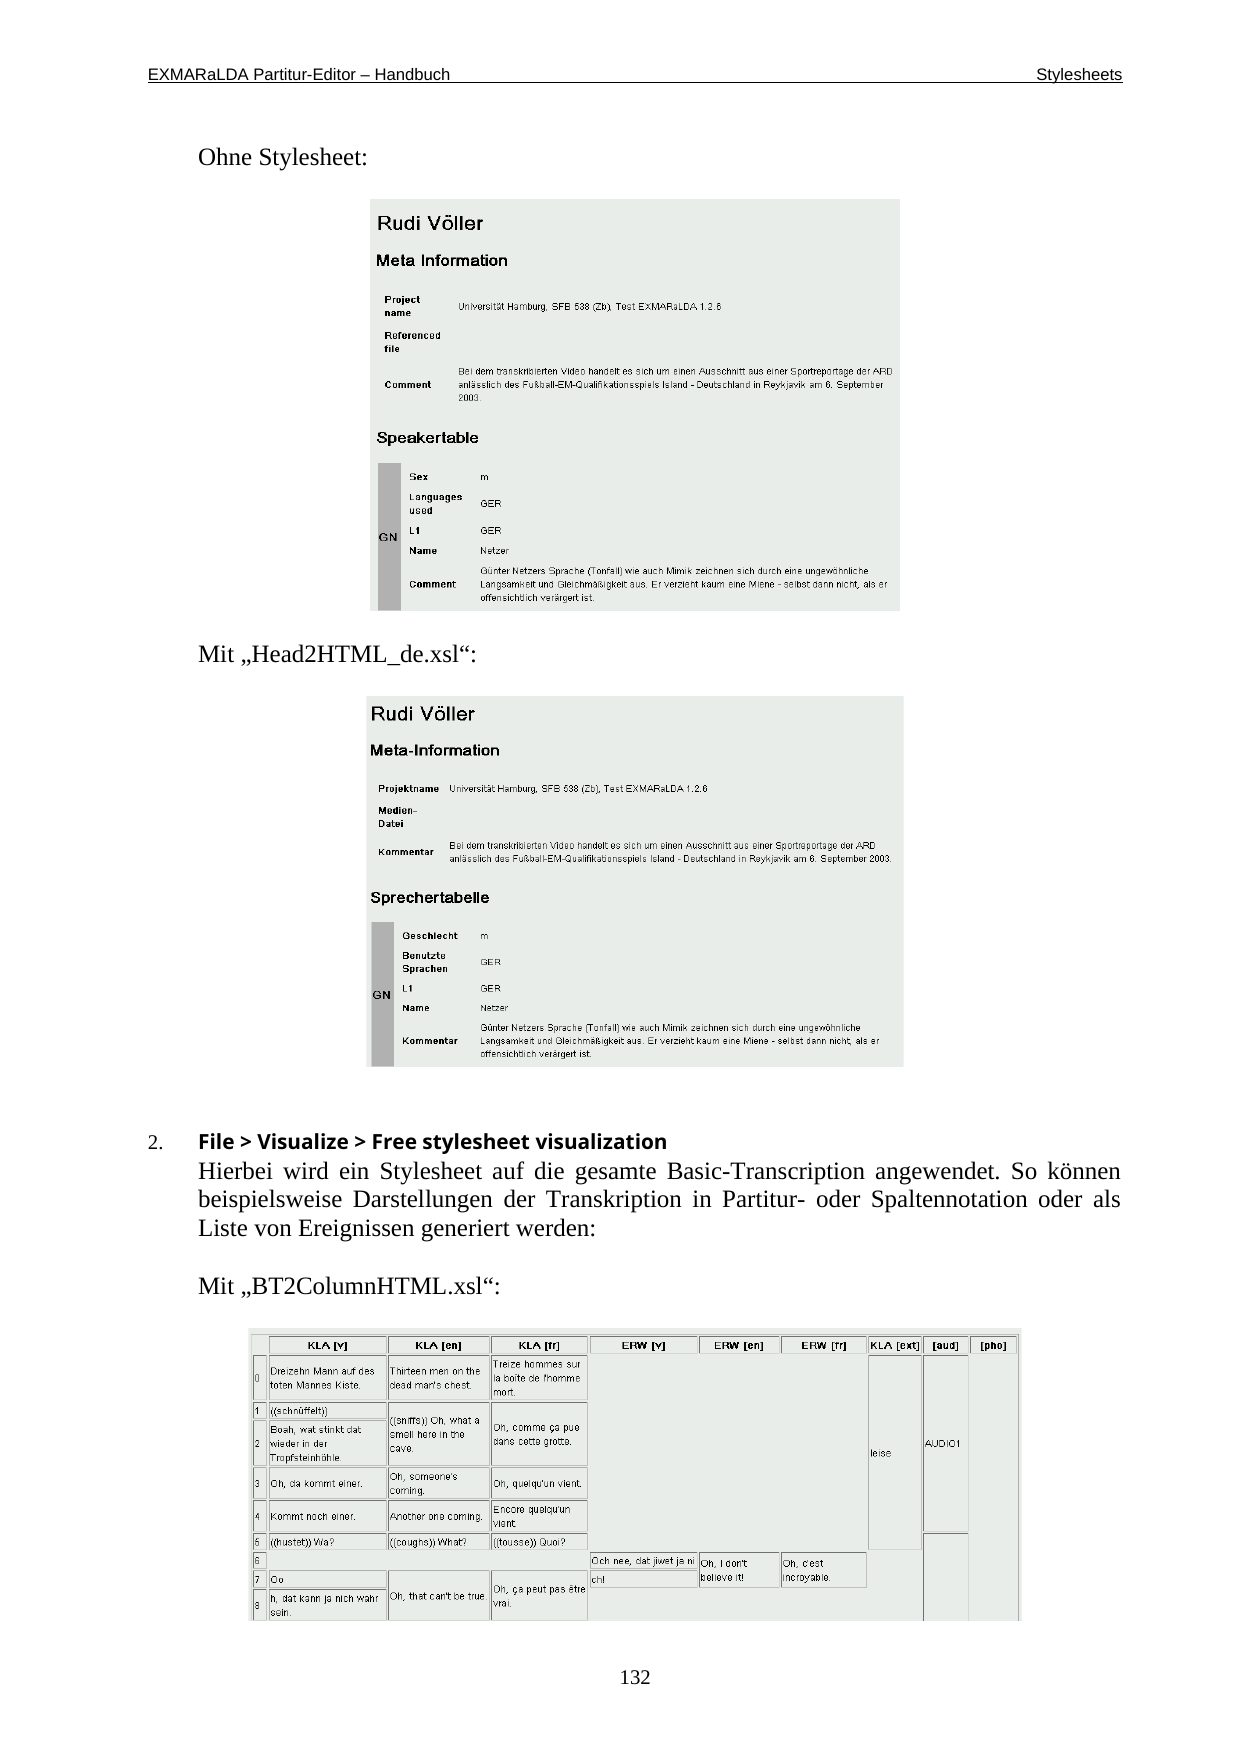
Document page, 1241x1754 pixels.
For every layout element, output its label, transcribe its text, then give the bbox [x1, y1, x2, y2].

picture [366, 696, 904, 1067]
picture [370, 199, 900, 611]
text Mit „BT2ColumnHTML.xsl“: [148, 1271, 1122, 1299]
text Hierbei wird ein Stylesheet auf die gesamte Basic-Transcription angewendet. So können beispielsweise Darstellungen der Transkription in Partitur- oder Spaltennotation oder als Liste von Ereignissen generiert werden: [198, 1156, 1122, 1242]
list File > Visualize > Free stylesheet visualization [148, 1127, 1122, 1156]
text Ohne Stylesheet: [198, 142, 1122, 171]
picture [248, 1328, 1022, 1621]
text Mit „Head2HTML_de.xsl“: [198, 639, 1122, 668]
